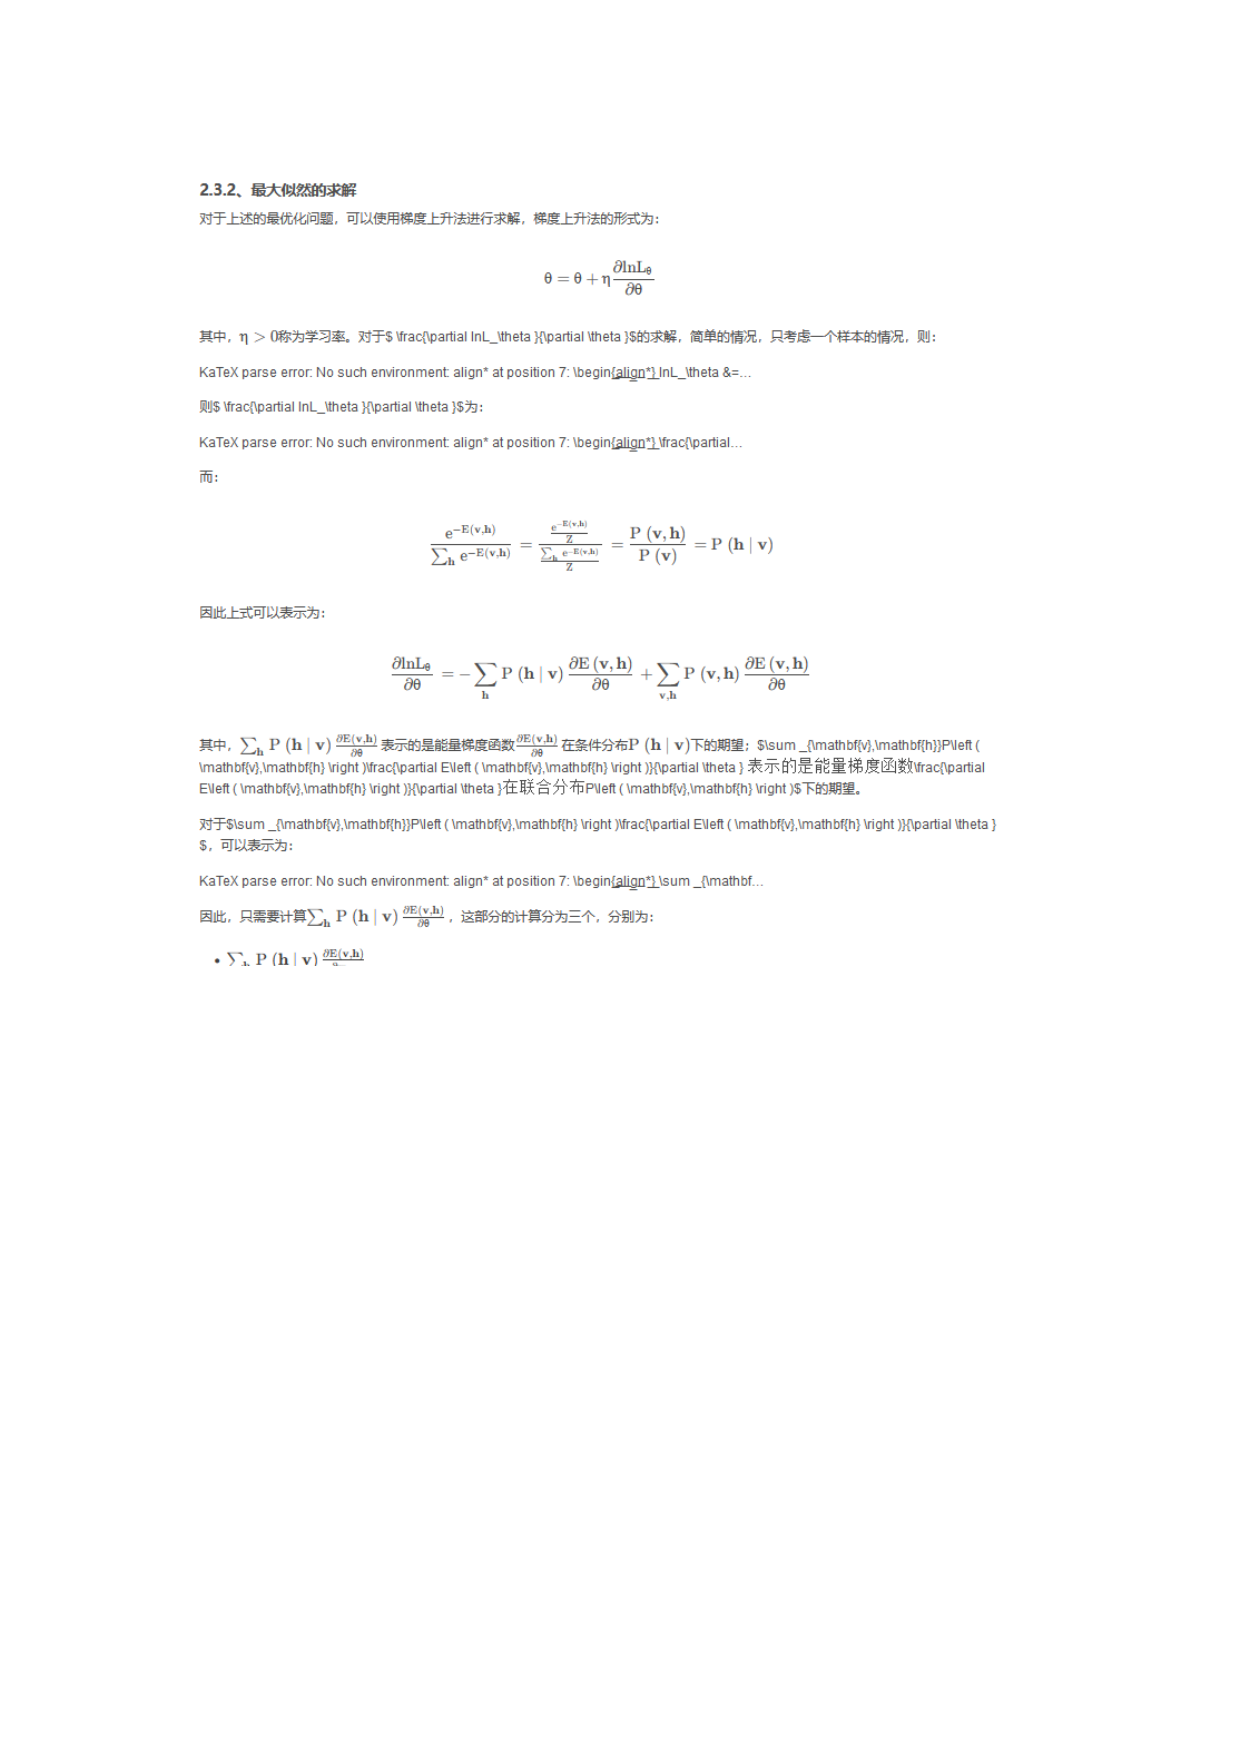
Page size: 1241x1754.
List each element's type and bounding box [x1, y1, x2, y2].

picture [187, 170, 1013, 966]
